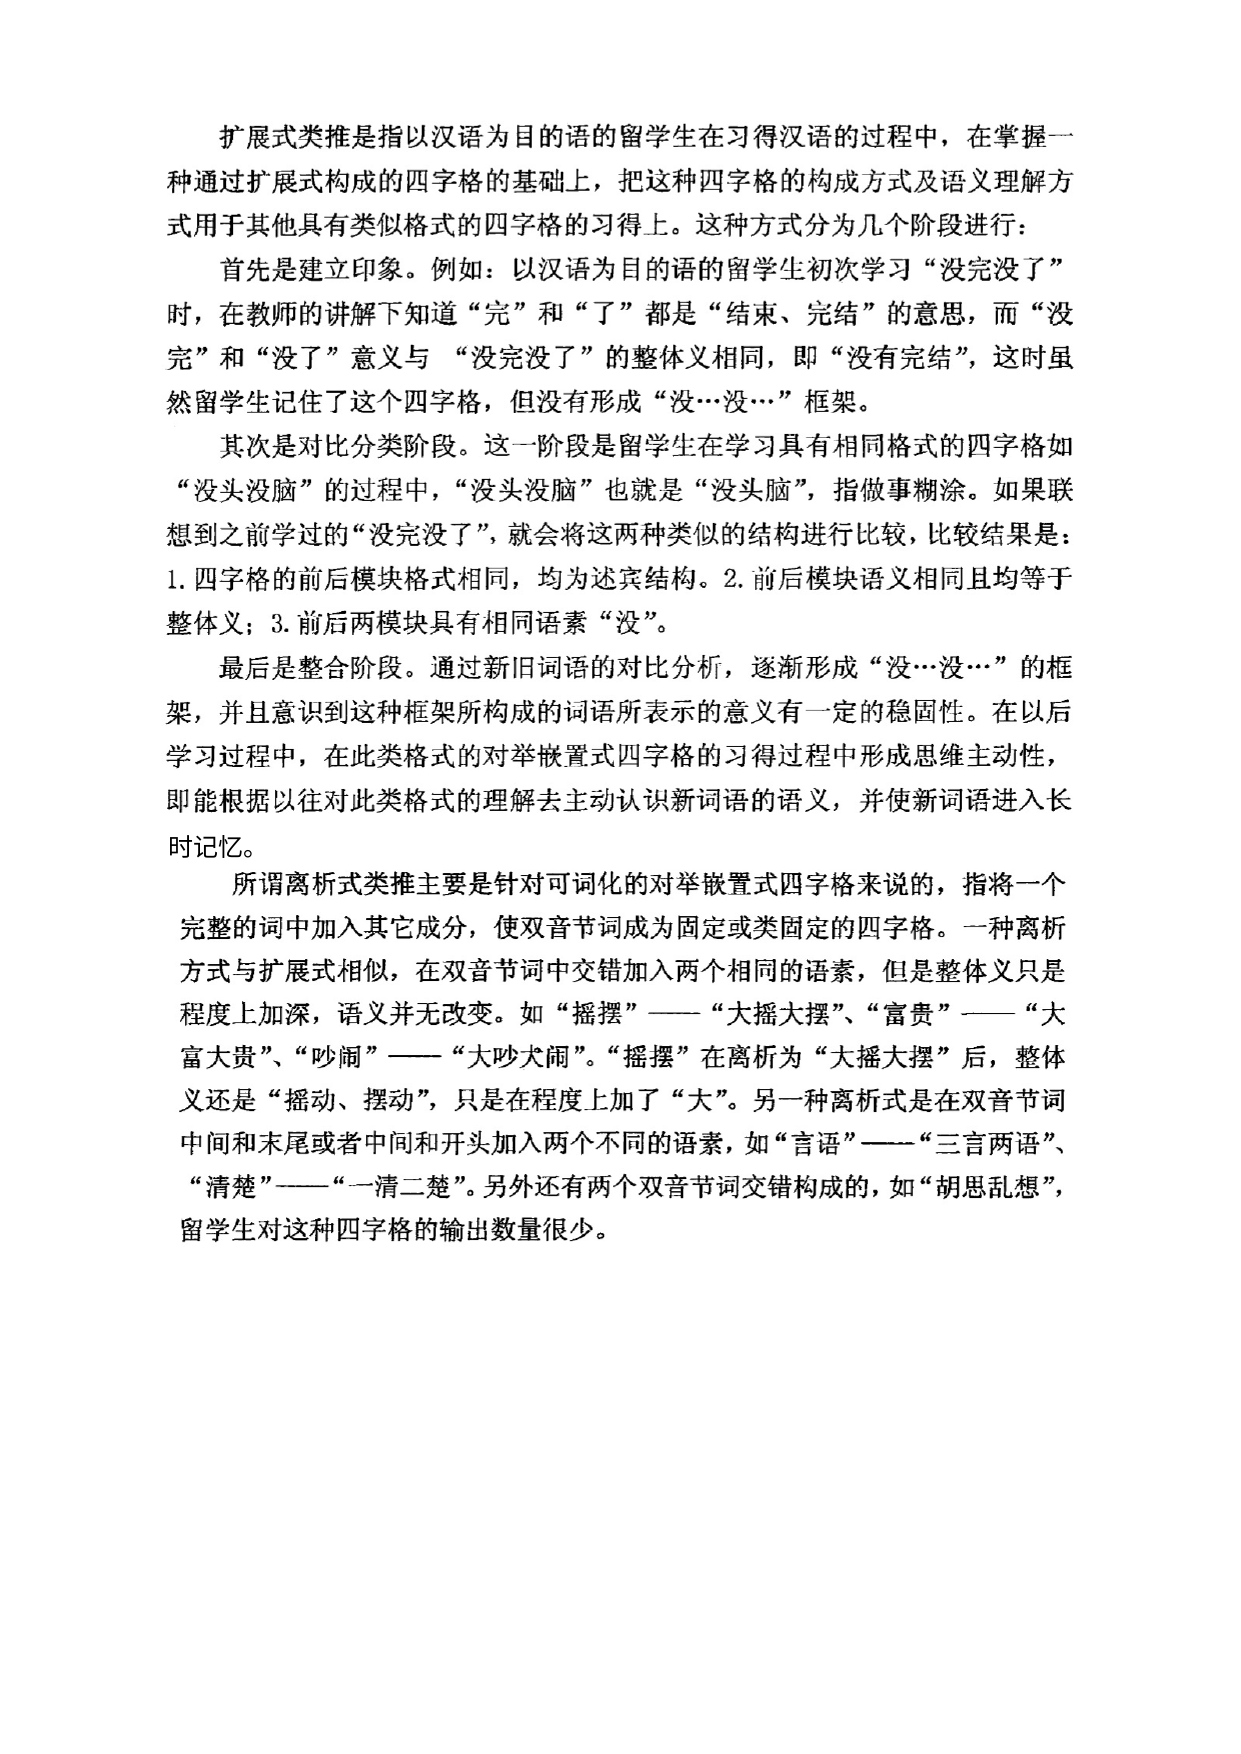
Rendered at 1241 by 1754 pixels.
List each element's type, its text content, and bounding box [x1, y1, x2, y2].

picture [155, 118, 1086, 827]
picture [166, 863, 1074, 1253]
text 时记忆。 [118, 827, 1122, 863]
